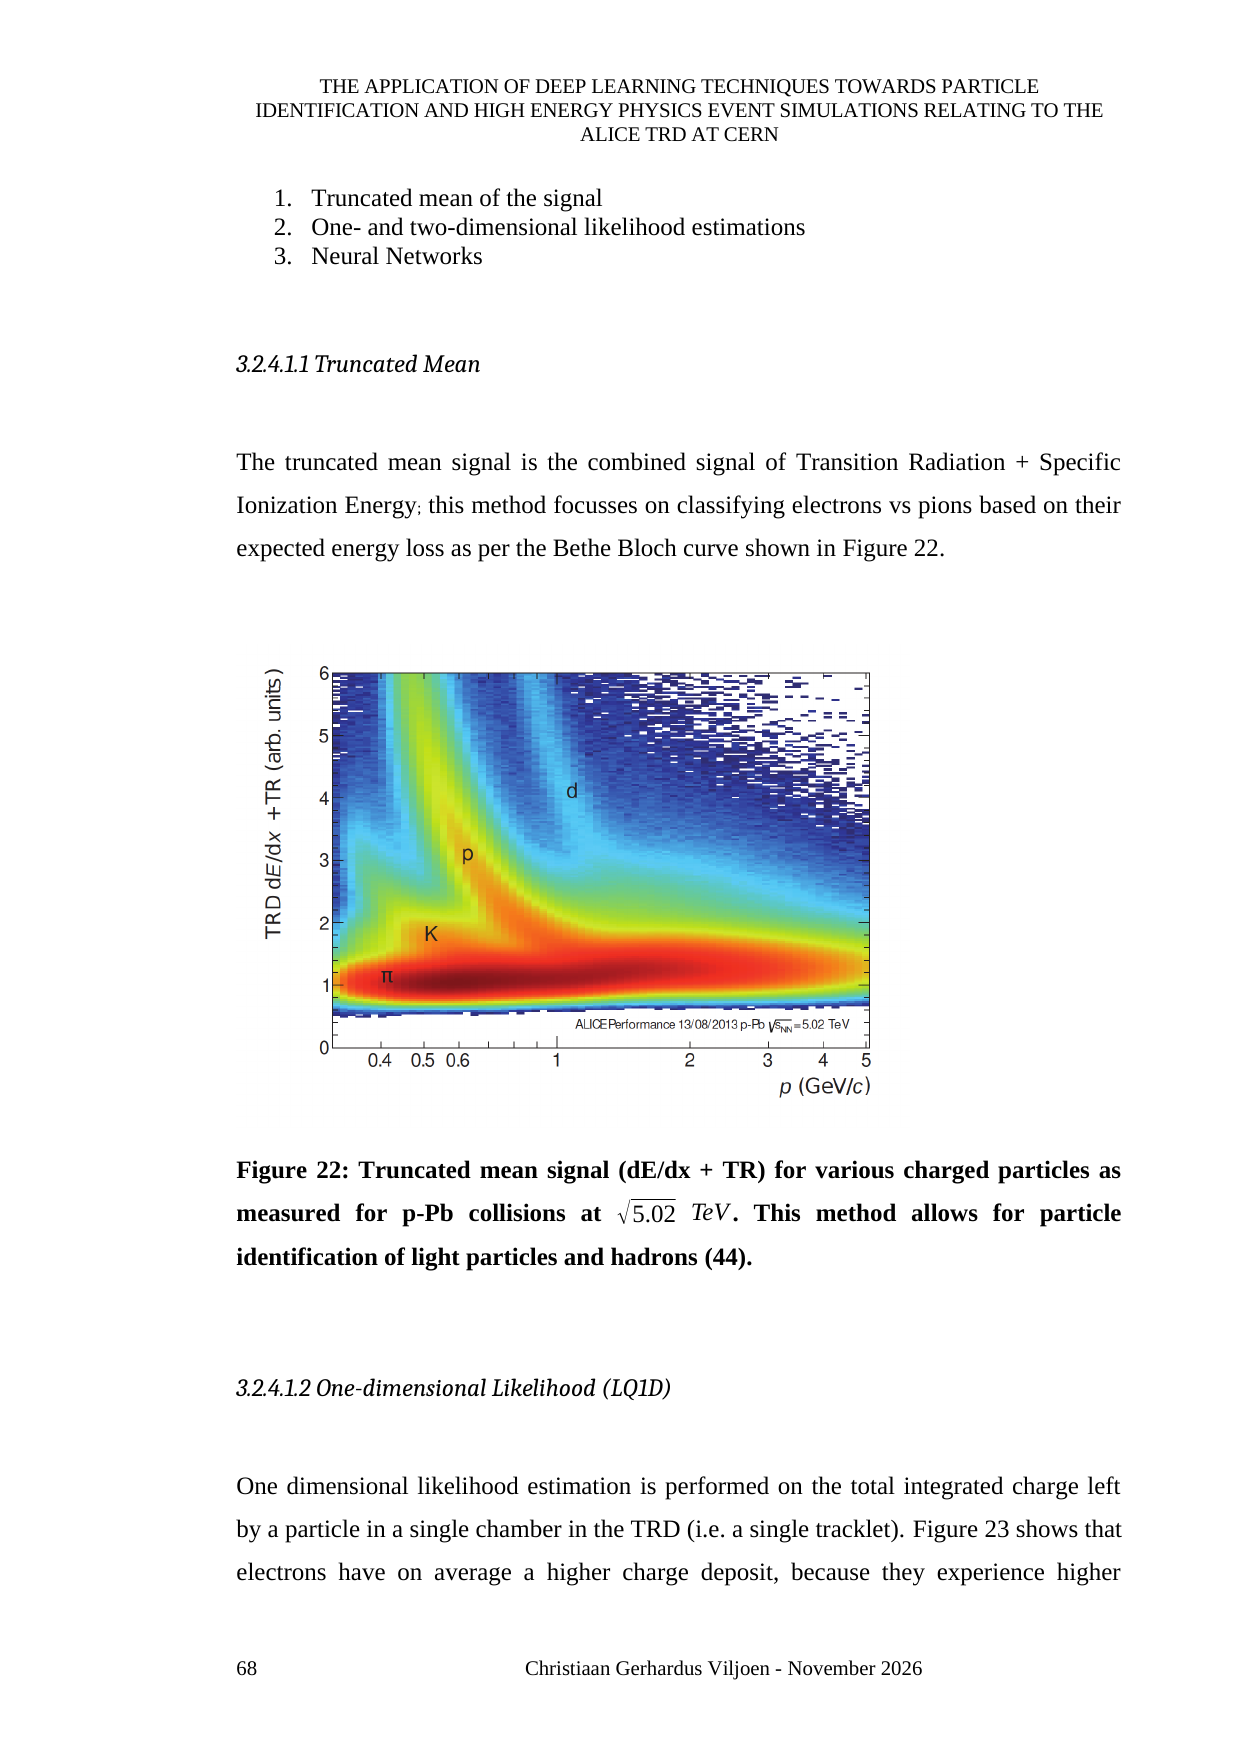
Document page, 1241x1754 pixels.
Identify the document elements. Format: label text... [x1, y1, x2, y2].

subtitle Truncated Mean [236, 350, 1122, 379]
picture [236, 644, 910, 1128]
list Neural Networks [274, 241, 1122, 270]
list One- and two-dimensional likelihood estimations [274, 212, 1122, 241]
list Truncated mean of the signal [274, 183, 1122, 212]
text The truncated mean signal is the combined signal of Transition Radiation + Specific Ionization Energy; this method focusses on classifying electrons vs pions based on their expected energy loss as per the Bethe Bloch curve shown in Figure 23. [236, 447, 1122, 562]
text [236, 1471, 1122, 1586]
subtitle One-dimensional Likelihood (LQ1D) [236, 1374, 1122, 1403]
text Figure 22: Truncated mean signal (dE/dx + TR) for various charged particles as measured for p-Pb collisions at . This method allows for particle identification of light particles and hadrons . [236, 1155, 1122, 1271]
